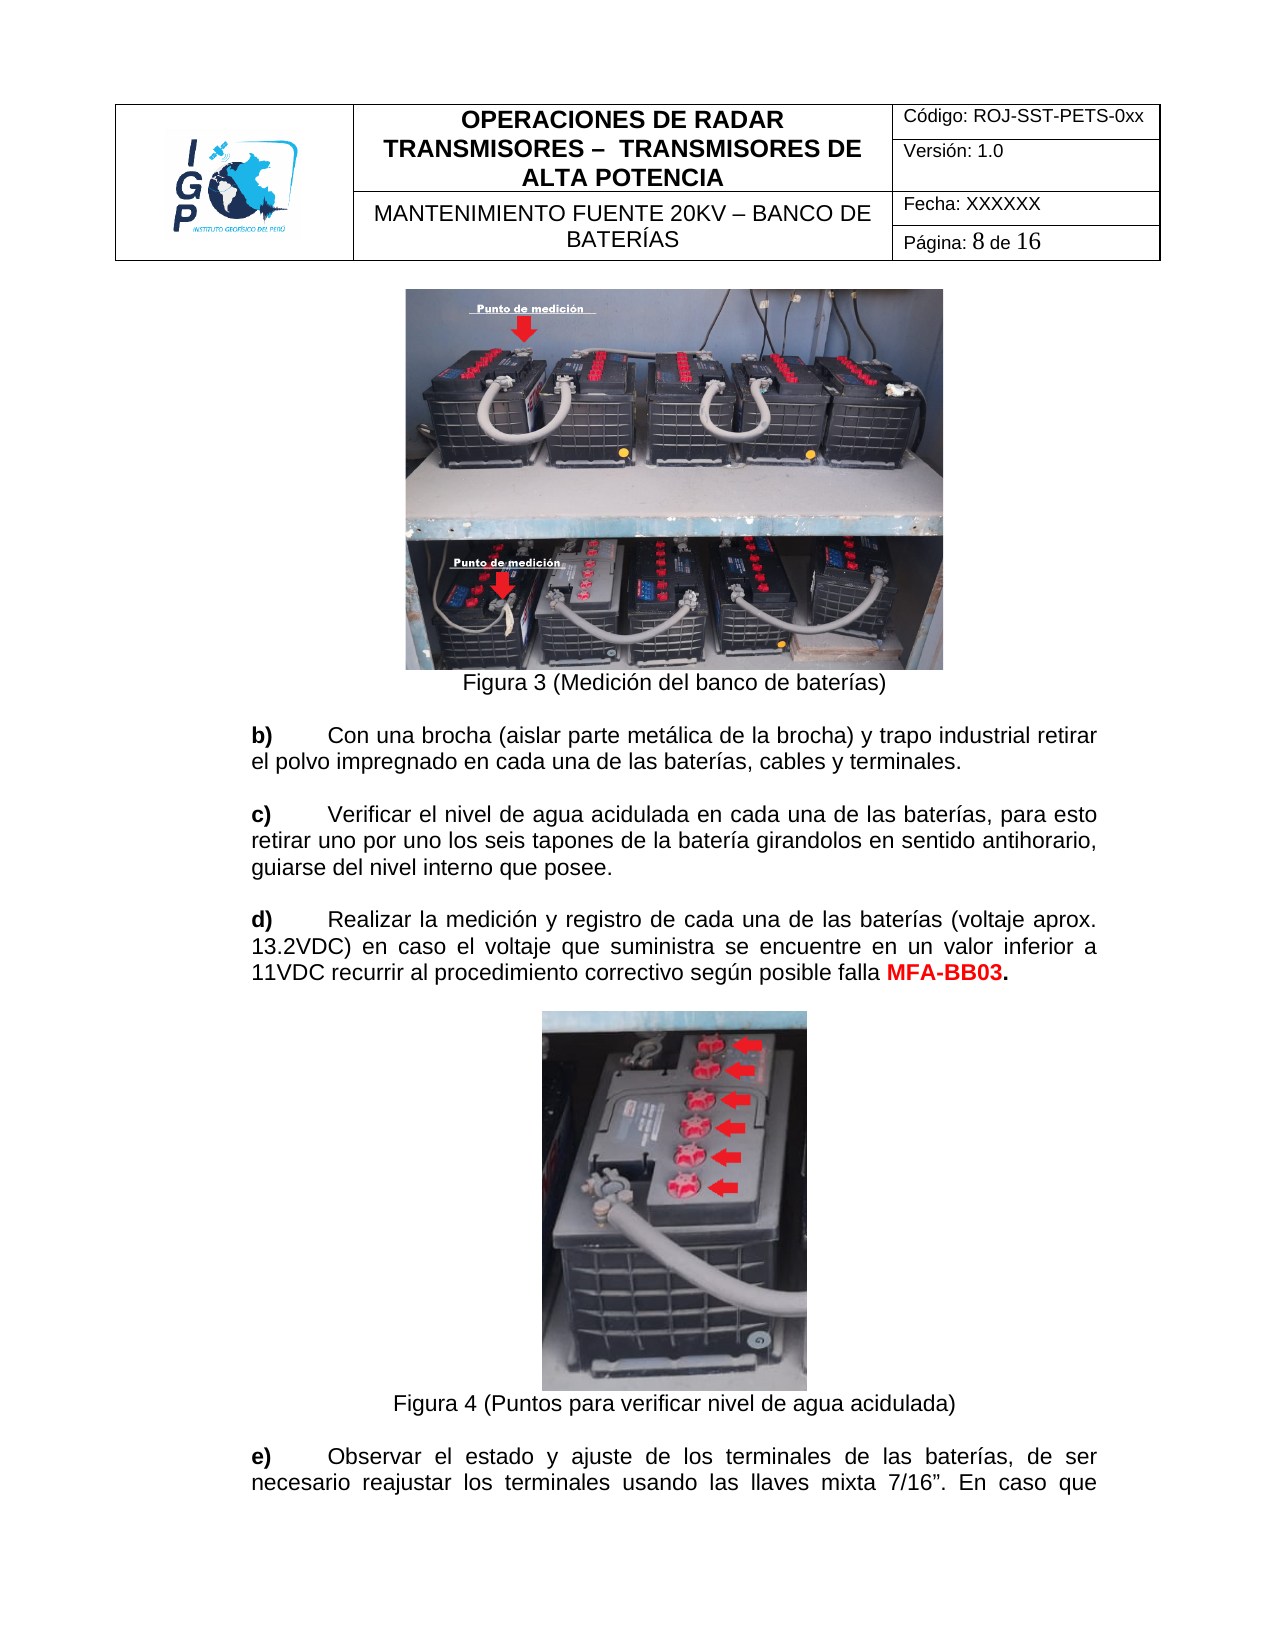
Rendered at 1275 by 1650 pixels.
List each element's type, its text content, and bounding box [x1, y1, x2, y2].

text b) Con una brocha (aislar parte metálica de la brocha) y trapo industrial retirar el polvo impregnado en cada una de las baterías, cables y terminales. [251, 722, 1098, 774]
text d) Realizar la medición y registro de cada una de las baterías (voltaje aprox. 13.2VDC) en caso el voltaje que suministra se encuentre en un valor inferior a 11VDC recurrir al procedimiento correctivo según posible falla MFA-BB03. [251, 906, 1098, 985]
picture [165, 130, 302, 240]
picture [542, 1011, 807, 1391]
text Figura 4 (Puntos para verificar nivel de agua acidulada) [251, 1390, 1098, 1416]
picture [405, 289, 944, 670]
text c) Verificar el nivel de agua acidulada en cada una de las baterías, para esto retirar uno por uno los seis tapones de la batería girandolos en sentido antihorario, guiarse del nivel interno que posee. [251, 801, 1098, 880]
text Figura 3 (Medición del banco de baterías) [251, 669, 1098, 696]
